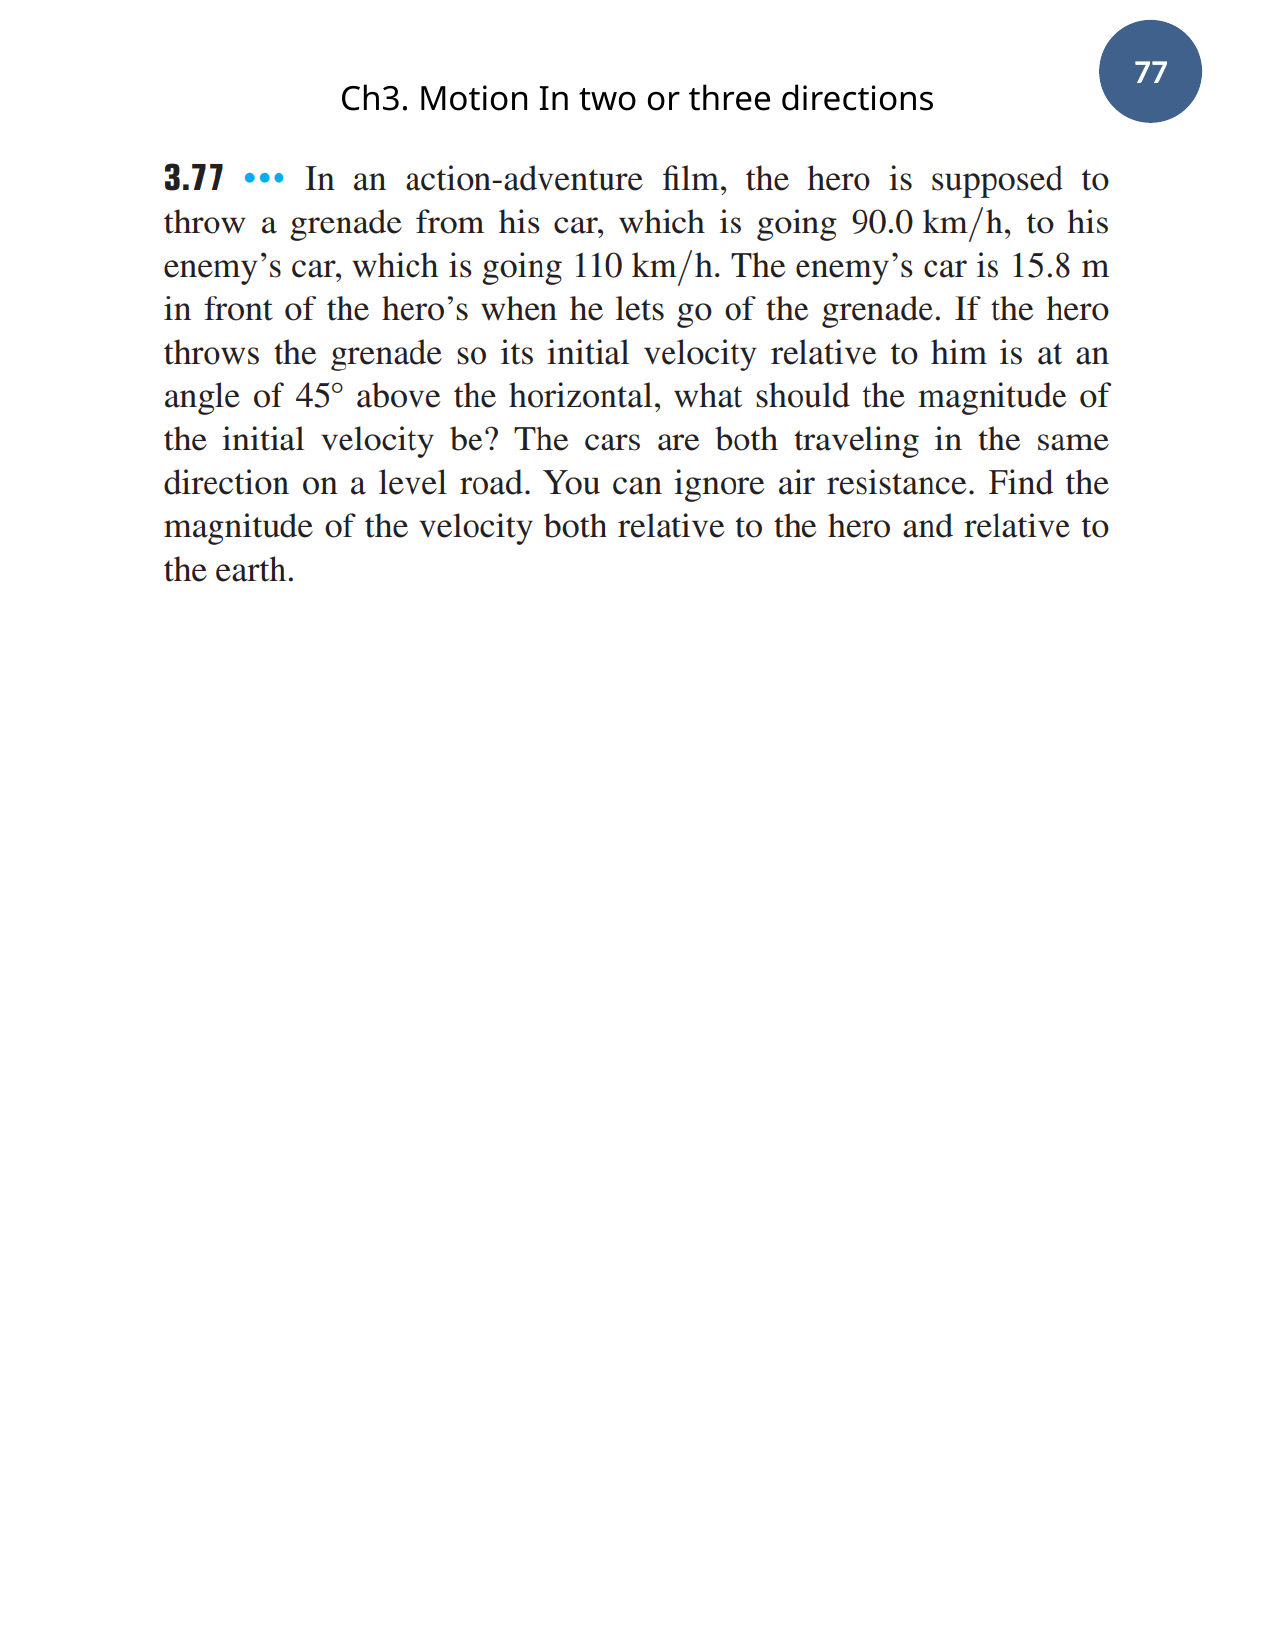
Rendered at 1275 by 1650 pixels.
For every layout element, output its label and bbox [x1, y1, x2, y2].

picture [150, 150, 1125, 591]
